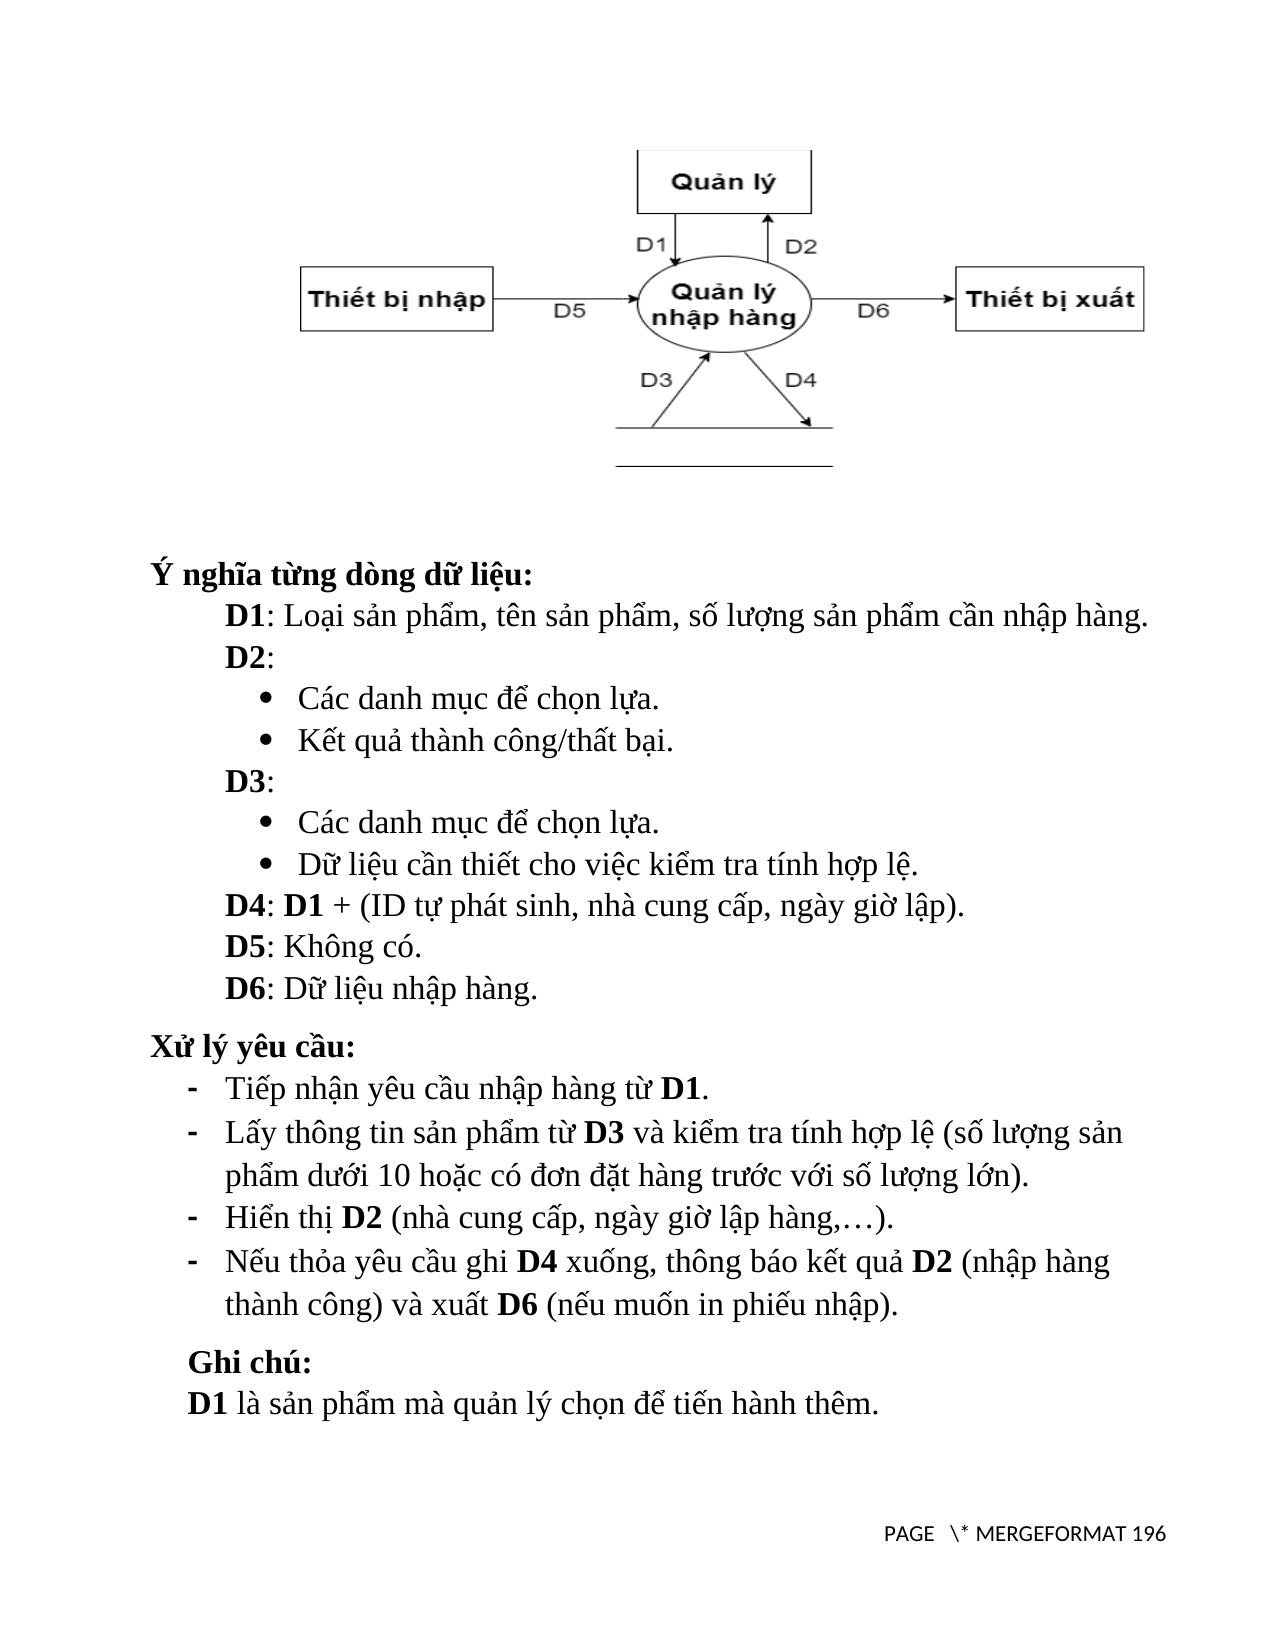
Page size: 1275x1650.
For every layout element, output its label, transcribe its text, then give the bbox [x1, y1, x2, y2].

list Nếu thỏa yêu cầu ghi D4 xuống, thông báo kết quả D2 (nhập hàng thành công) và xuất D6 (nếu muốn in phiếu nhập). [187, 1240, 1167, 1322]
list Dữ liệu cần thiết cho việc kiểm tra tính hợp lệ. [260, 844, 1167, 882]
list Lấy thông tin sản phẩm từ D3 và kiểm tra tính hợp lệ (số lượng sản phẩm dưới 10 hoặc có đơn đặt hàng trước với số lượng lớn). [187, 1111, 1167, 1193]
list D4: D1 + (ID tự phát sinh, nhà cung cấp, ngày giờ lập). [225, 885, 1167, 923]
list Kết quả thành công/thất bại. [260, 720, 1167, 758]
text Xử lý yêu cầu: [150, 1026, 1167, 1064]
list Tiếp nhận yêu cầu nhập hàng từ D1. [187, 1067, 1167, 1108]
list D6: Dữ liệu nhập hàng. [225, 968, 1167, 1006]
list D1 là sản phẩm mà quản lý chọn để tiến hành thêm. [187, 1383, 1167, 1422]
text Ý nghĩa từng dòng dữ liệu: [150, 554, 1167, 593]
list Hiển thị D2 (nhà cung cấp, ngày giờ lập hàng,…). [187, 1196, 1167, 1237]
list D3: [225, 761, 1167, 799]
list D5: Không có. [225, 927, 1167, 965]
text Ghi chú: [187, 1342, 1167, 1380]
list D1: Loại sản phẩm, tên sản phẩm, số lượng sản phẩm cần nhập hàng. [225, 596, 1167, 634]
list Các danh mục để chọn lựa. [260, 678, 1167, 717]
picture [300, 150, 1145, 467]
list D2: [225, 637, 1167, 675]
list Các danh mục để chọn lựa. [260, 802, 1167, 841]
